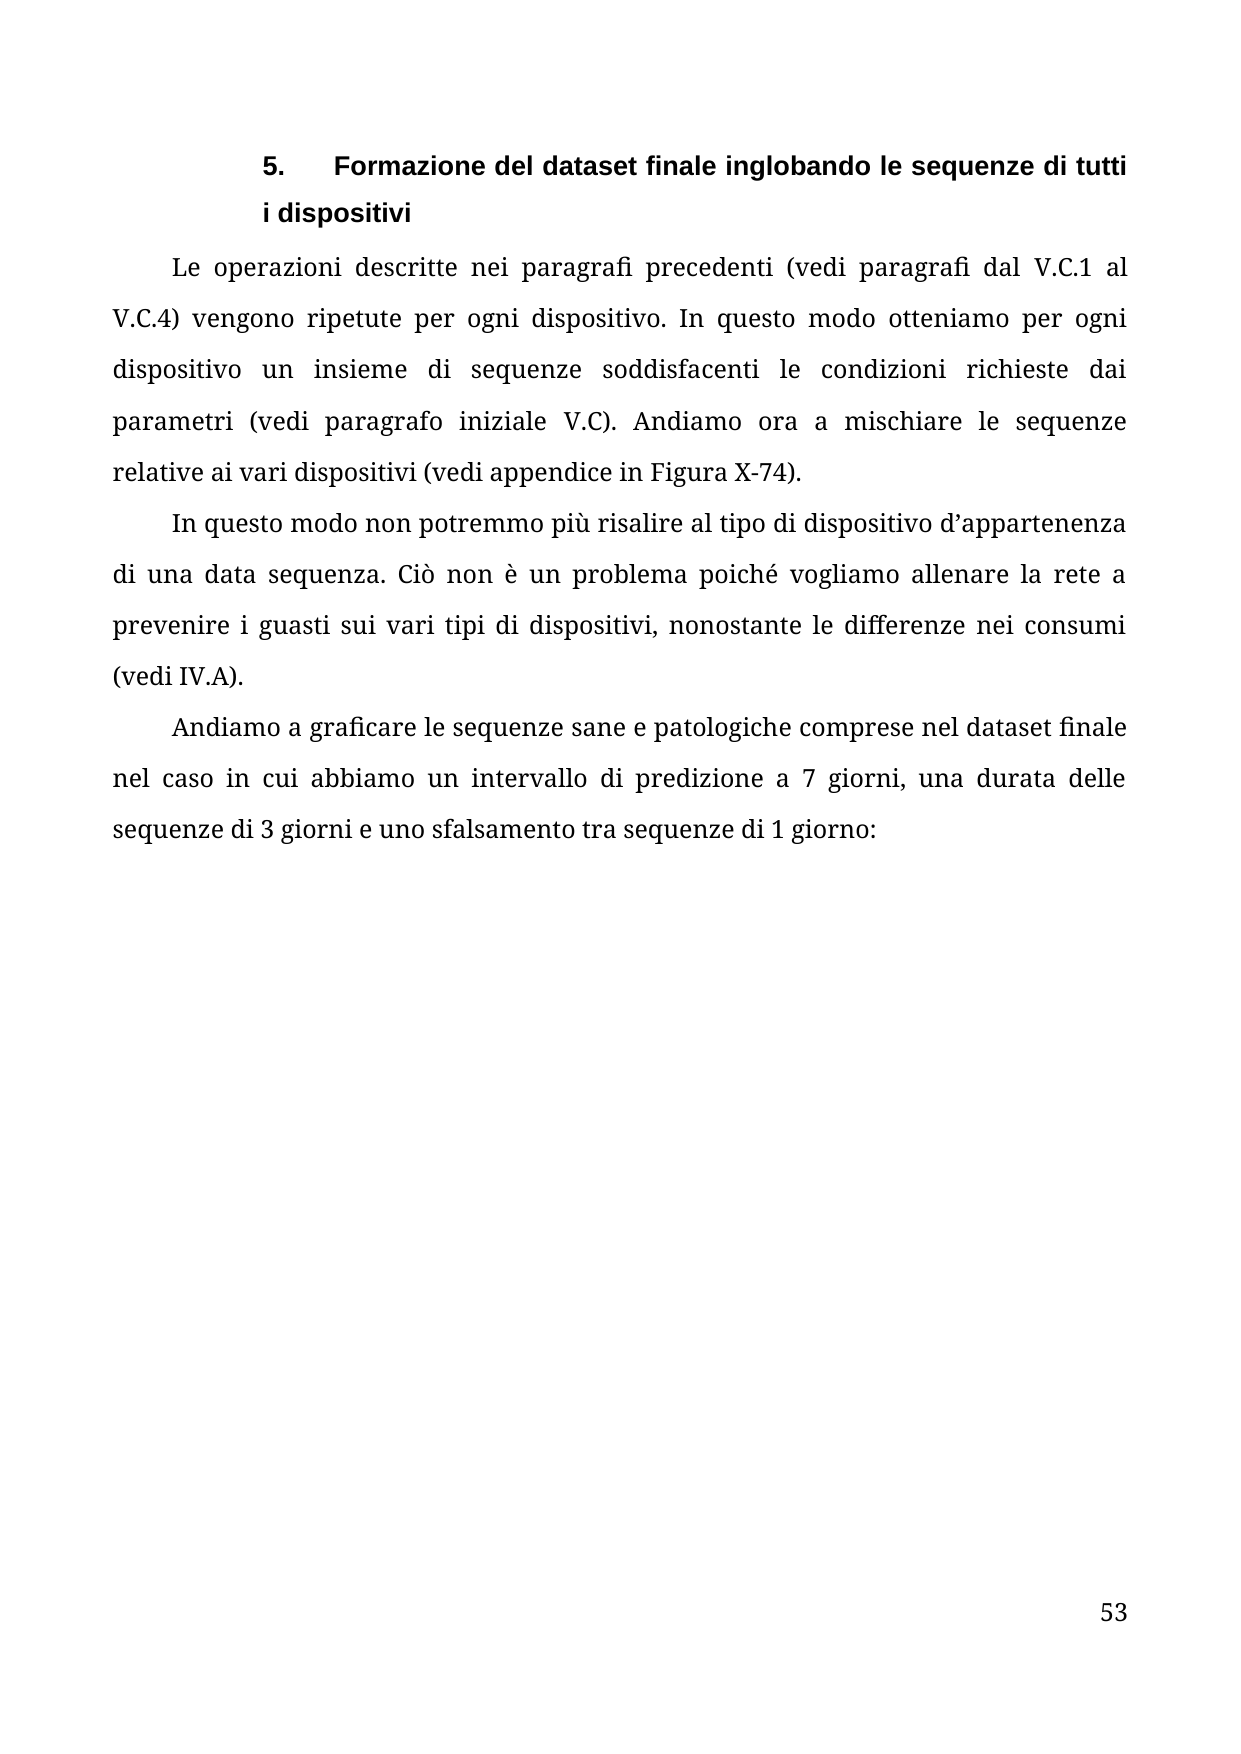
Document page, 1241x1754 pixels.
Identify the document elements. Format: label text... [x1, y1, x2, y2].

text In questo modo non potremmo più risalire al tipo di dispositivo d’appartenenza di una data sequenza. Ciò non è un problema poiché vogliamo allenare la rete a prevenire i guasti sui vari tipi di dispositivi, nonostante le differenze nei consumi (vedi IV.A). [112, 505, 1128, 692]
subtitle Formazione del dataset finale inglobando le sequenze di tutti i dispositivi [262, 150, 1128, 228]
text Andiamo a graficare le sequenze sane e patologiche comprese nel dataset finale nel caso in cui abbiamo un intervallo di predizione a 7 giorni, una durata delle sequenze di 3 giorni e uno sfalsamento tra sequenze di 1 giorno: [112, 709, 1128, 846]
